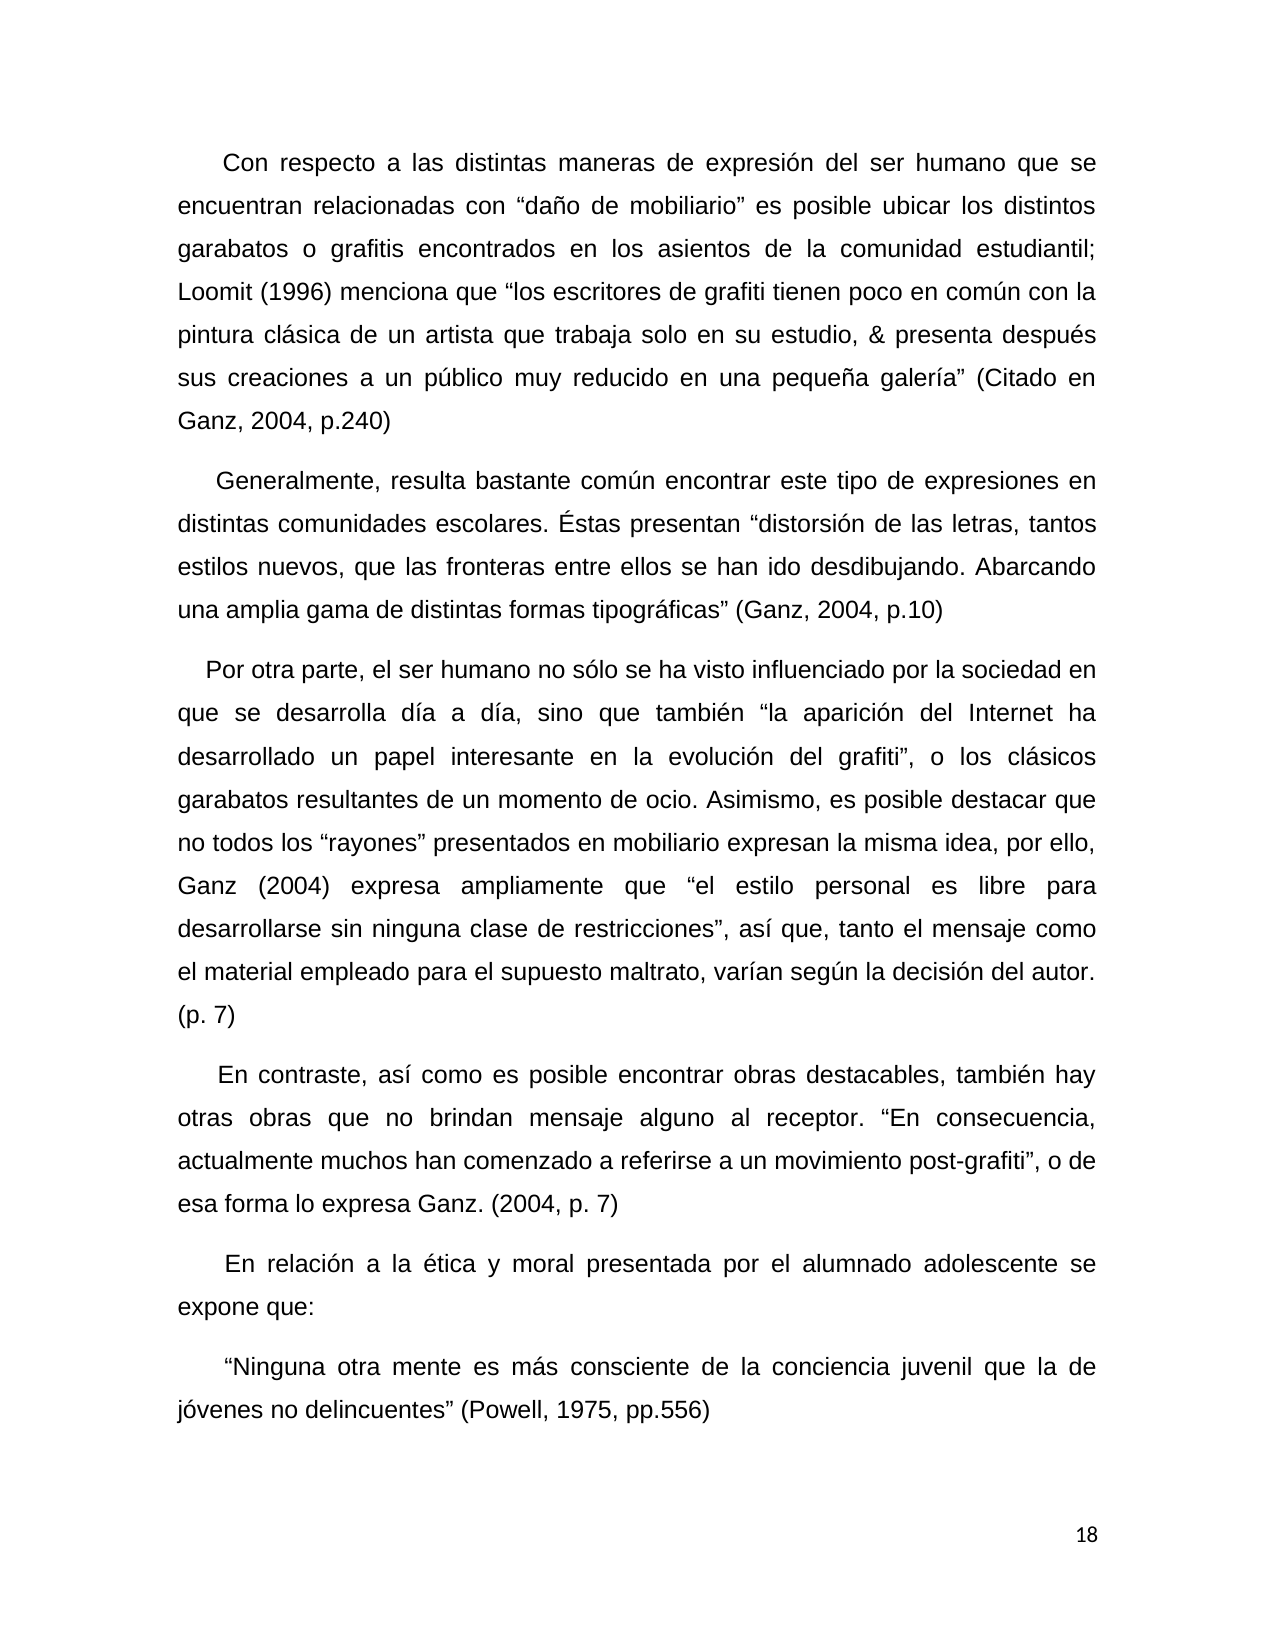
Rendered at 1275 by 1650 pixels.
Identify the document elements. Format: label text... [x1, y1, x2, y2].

text Generalmente, resulta bastante común encontrar este tipo de expresiones en distintas comunidades escolares. Éstas presentan “distorsión de las letras, tantos estilos nuevos, que las fronteras entre ellos se han ido desdibujando. Abarcando una amplia gama de distintas formas tipográficas” (Ganz, 2004, p.10) [177, 466, 1098, 624]
text Por otra parte, el ser humano no sólo se ha visto influenciado por la sociedad en que se desarrolla día a día, sino que también “la aparición del Internet ha desarrollado un papel interesante en la evolución del grafiti”, o los clásicos garabatos resultantes de un momento de ocio. Asimismo, es posible destacar que no todos los “rayones” presentados en mobiliario expresan la misma idea, por ello, Ganz (2004) expresa ampliamente que “el estilo personal es libre para desarrollarse sin ninguna clase de restricciones”, así que, tanto el mensaje como el material empleado para el supuesto maltrato, varían según la decisión del autor. (p. 7) [177, 655, 1098, 1029]
text En relación a la ética y moral presentada por el alumnado adolescente se expone que: [177, 1249, 1098, 1321]
text En contraste, así como es posible encontrar obras destacables, también hay otras obras que no brindan mensaje alguno al receptor. “En consecuencia, actualmente muchos han comenzado a referirse a un movimiento post-grafiti”, o de esa forma lo expresa Ganz. (2004, p. 7) [177, 1060, 1098, 1218]
text “Ninguna otra mente es más consciente de la conciencia juvenil que la de jóvenes no delincuentes” (Powell, 1975, pp.556) [177, 1352, 1098, 1424]
text Con respecto a las distintas maneras de expresión del ser humano que se encuentran relacionadas con “daño de mobiliario” es posible ubicar los distintos garabatos o grafitis encontrados en los asientos de la comunidad estudiantil; Loomit (1996) menciona que “los escritores de grafiti tienen poco en común con la pintura clásica de un artista que trabaja solo en su estudio, & presenta después sus creaciones a un público muy reducido en una pequeña galería” (Citado en Ganz, 2004, p.240) [177, 148, 1098, 435]
